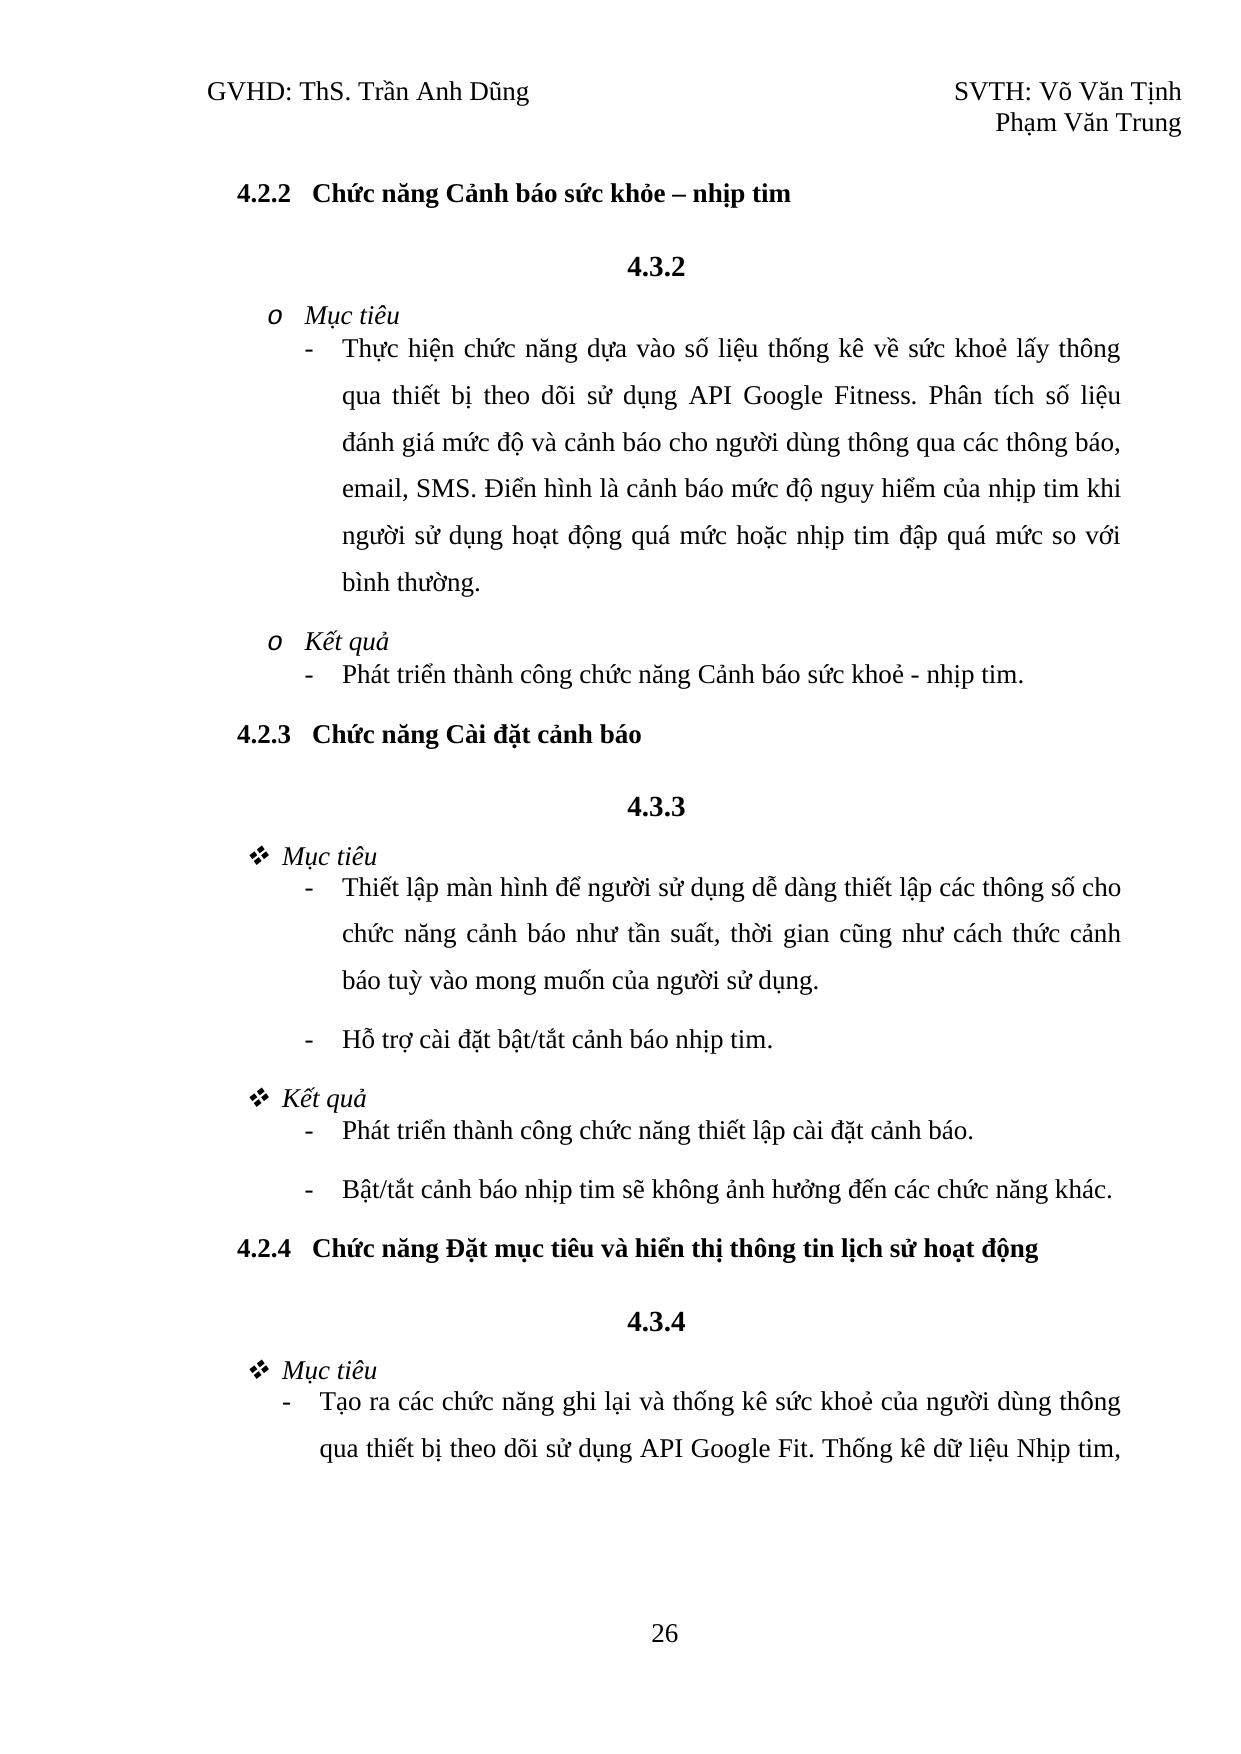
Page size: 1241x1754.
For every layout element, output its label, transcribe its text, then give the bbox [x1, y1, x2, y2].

subtitle Chức năng Cài đặt cảnh báo [237, 718, 1122, 749]
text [282, 1385, 1122, 1463]
list Phát triển thành công chức năng thiết lập cài đặt cảnh báo. [304, 1114, 1122, 1145]
list Thực hiện chức năng dựa vào số liệu thống kê về sức khoẻ lấy thông qua thiết bị theo dõi sử dụng API Google Fitness. Phân tích số liệu đánh giá mức độ và cảnh báo cho người dùng thông qua các thông báo, email, SMS. Điển hình là cảnh báo mức độ nguy hiểm của nhịp tim khi người sử dụng hoạt động quá mức hoặc nhịp tim đập quá mức so với bình thường. [304, 333, 1122, 597]
list Kết quả [267, 625, 1122, 658]
list Hỗ trợ cài đặt bật/tắt cảnh báo nhịp tim. [304, 1023, 1122, 1054]
list Bật/tắt cảnh báo nhịp tim sẽ không ảnh hưởng đến các chức năng khác. [304, 1173, 1122, 1204]
list Kết quả [244, 1083, 1122, 1114]
list Mục tiêu [267, 299, 1122, 333]
list Phát triển thành công chức năng Cảnh báo sức khoẻ - nhịp tim. [304, 658, 1122, 690]
list Mục tiêu [244, 840, 1122, 871]
subtitle Chức năng Cảnh báo sức khỏe – nhịp tim [237, 177, 1122, 208]
list Mục tiêu [244, 1354, 1122, 1385]
list Thiết lập màn hình để người sử dụng dễ dàng thiết lập các thông số cho chức năng cảnh báo như tần suất, thời gian cũng như cách thức cảnh báo tuỳ vào mong muốn của người sử dụng. [304, 871, 1122, 995]
subtitle Chức năng Đặt mục tiêu và hiển thị thông tin lịch sử hoạt động [237, 1232, 1122, 1263]
